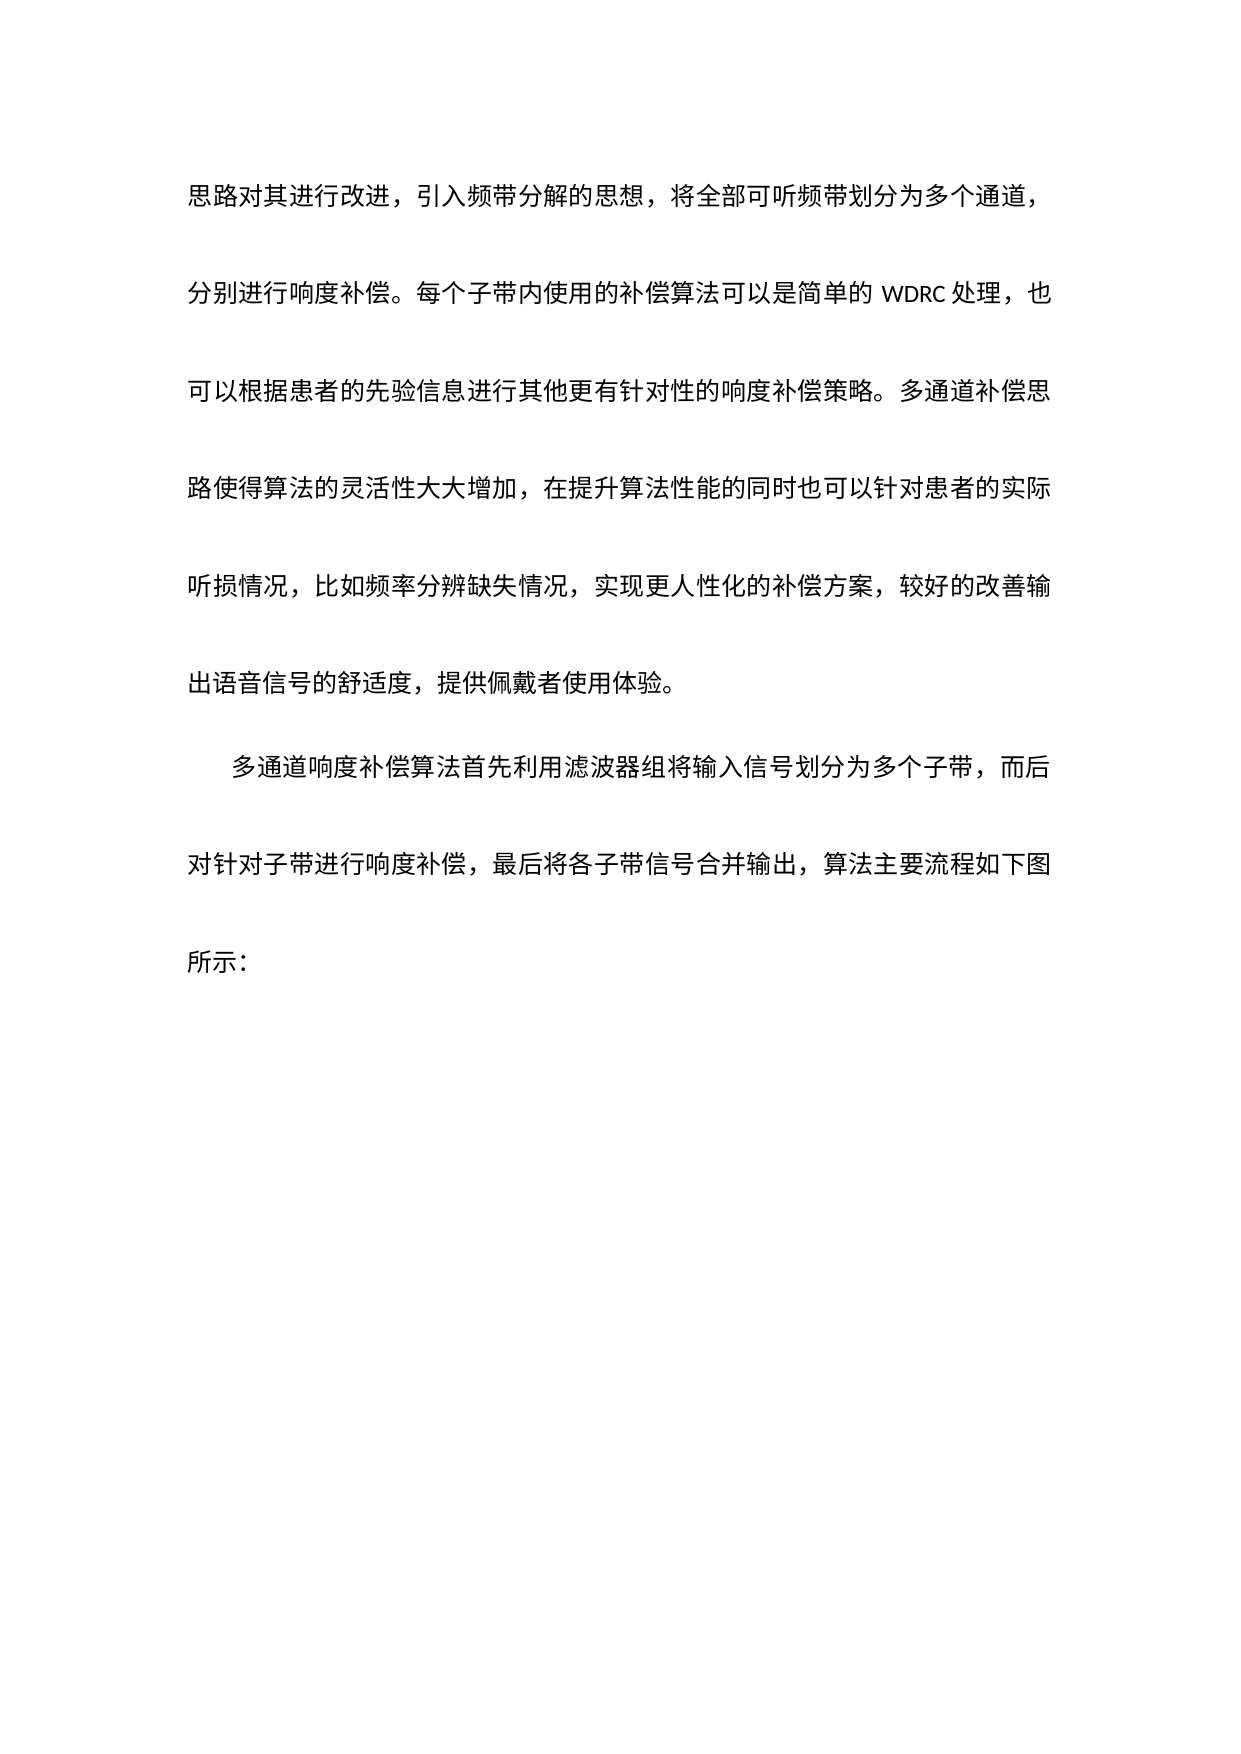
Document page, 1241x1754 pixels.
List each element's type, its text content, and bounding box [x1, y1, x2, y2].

text 多通道响度补偿算法首先利用滤波器组将输入信号划分为多个子带，而后对针对子带进行响度补偿，最后将各子带信号合并输出，算法主要流程如下图所示： [187, 733, 1053, 993]
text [187, 162, 1053, 714]
